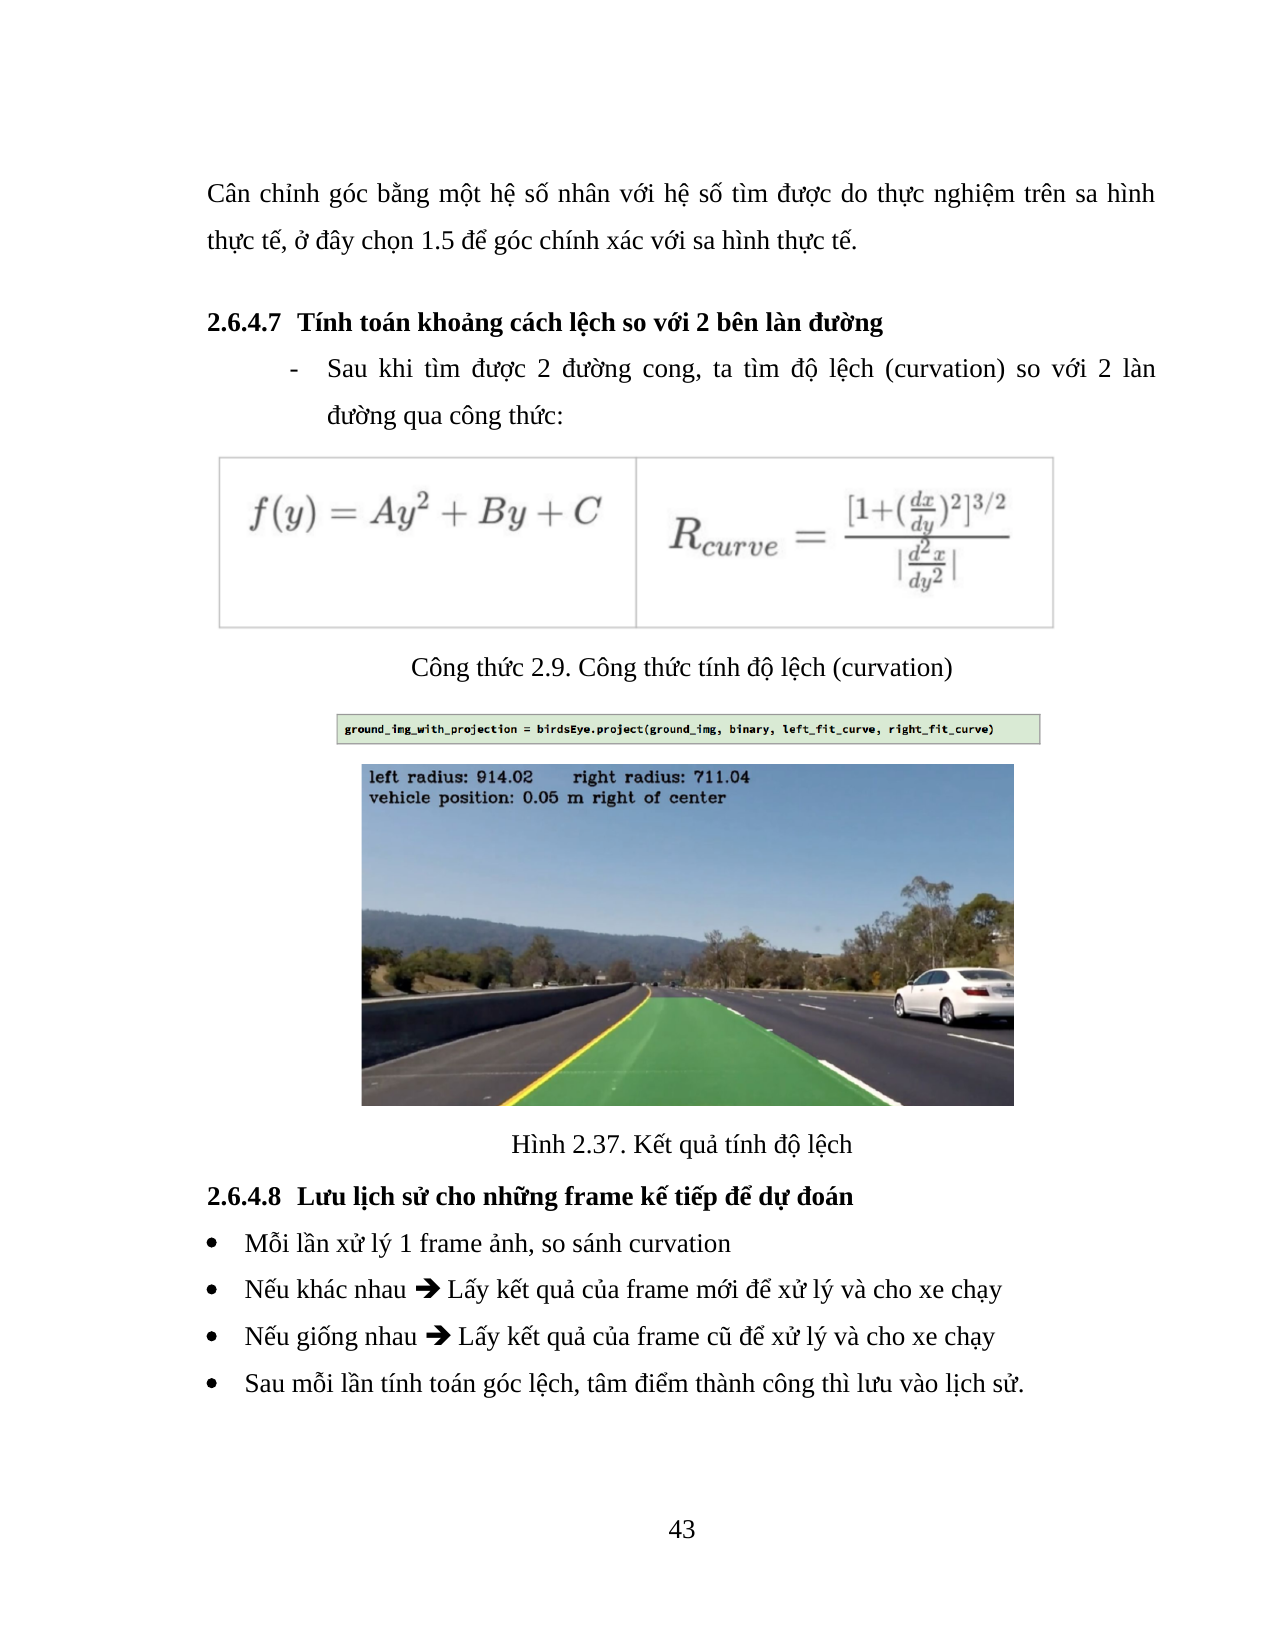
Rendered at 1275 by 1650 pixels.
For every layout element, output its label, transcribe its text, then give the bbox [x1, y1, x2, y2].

list Sau mỗi lần tính toán góc lệch, tâm điểm thành công thì lưu vào lịch sử. [207, 1367, 1157, 1398]
subtitle Tính toán khoảng cách lệch so với 2 bên làn đường [207, 306, 1157, 337]
list Sau khi tìm được 2 đường cong, ta tìm độ lệch (curvation) so với 2 làn đường qua công thức: [289, 352, 1157, 430]
picture [312, 703, 1052, 1113]
picture [206, 445, 1061, 636]
list Mỗi lần xử lý 1 frame ảnh, so sánh curvation [207, 1227, 1157, 1258]
text Cân chỉnh góc bằng một hệ số nhân với hệ số tìm được do thực nghiệm trên sa hình thực tế, ở đây chọn 1.5 để góc chính xác với sa hình thực tế. [207, 177, 1157, 255]
text Công thức 2.9. Công thức tính độ lệch (curvation) [207, 651, 1157, 682]
list Nếu giống nhau Lấy kết quả của frame cũ để xử lý và cho xe chạy [207, 1320, 1157, 1352]
subtitle Lưu lịch sử cho những frame kế tiếp để dự đoán [207, 1180, 1157, 1211]
list Nếu khác nhau Lấy kết quả của frame mới để xử lý và cho xe chạy [207, 1273, 1157, 1305]
